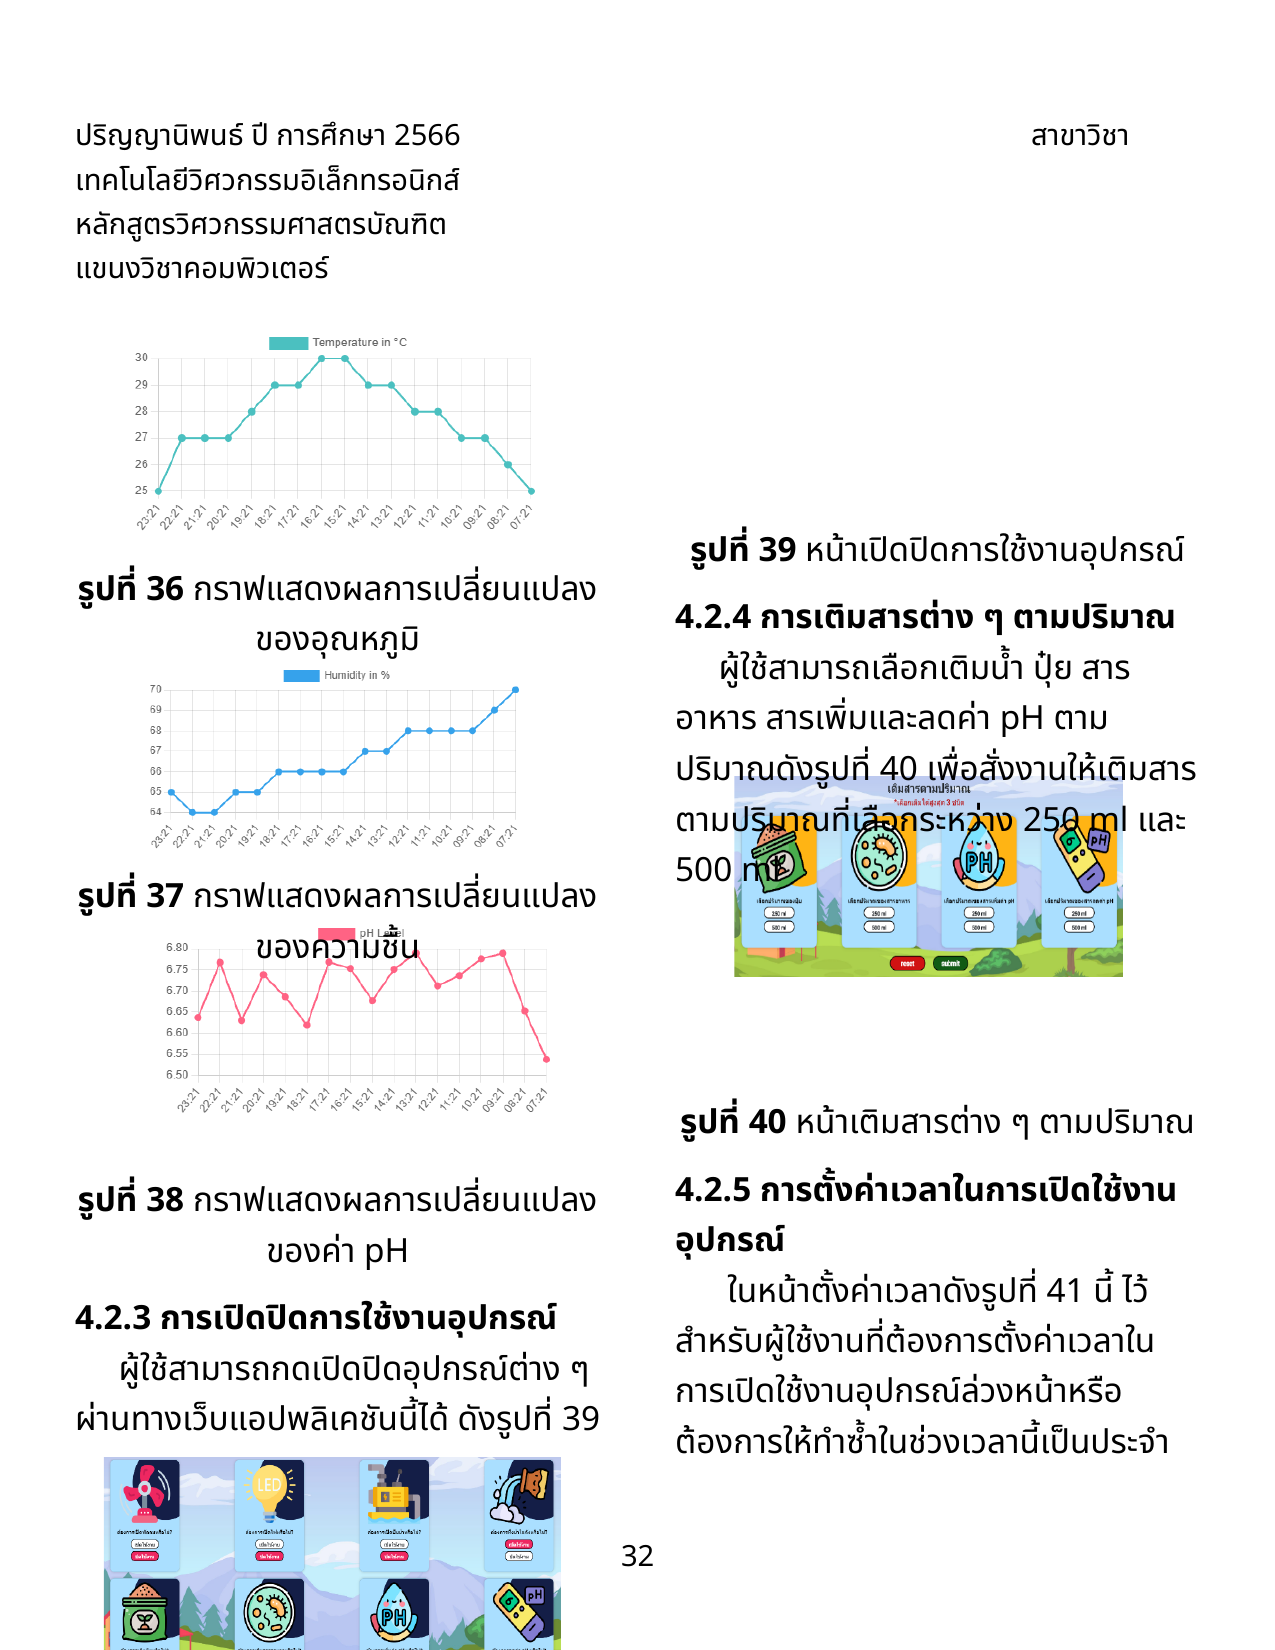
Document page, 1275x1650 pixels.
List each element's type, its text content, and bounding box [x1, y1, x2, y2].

text รูปที่ 36 กราฟแสดงผลการเปลี่ยนแปลงของอุณหภูมิ [75, 565, 600, 666]
picture [118, 331, 558, 549]
picture [103, 1457, 561, 1650]
picture [150, 973, 572, 1130]
text รูปที่ 37 กราฟแสดงผลการเปลี่ยนแปลงของความชื้น [75, 872, 600, 973]
text 4.2.5 การตั้งค่าเวลาในการเปิดใช้งานอุปกรณ์ [675, 1165, 1200, 1266]
text ผู้ใช้สามารถเลือกเติมน้ำ ปุ๋ย สารอาหาร สารเพิ่มและลดค่า pH ตามปริมาณดังรูปที่ 40 เพื่อสั่งงานให้เติมสารตามปริมาณที่เลือกระหว่าง 250 ml และ 500 ml [675, 644, 1200, 891]
text 4.2.4 การเติมสารต่าง ๆ ตามปริมาณ [675, 593, 1200, 644]
picture [734, 891, 1123, 977]
text รูปที่ 38 กราฟแสดงผลการเปลี่ยนแปลงของค่า pH [75, 1176, 600, 1277]
text 4.2.3 การเปิดปิดการใช้งานอุปกรณ์ [75, 1294, 600, 1344]
text รูปที่ 39 หน้าเปิดปิดการใช้งานอุปกรณ์ [675, 526, 1200, 576]
text รูปที่ 40 หน้าเติมสารต่าง ๆ ตามปริมาณ [675, 1098, 1200, 1149]
picture [133, 665, 542, 856]
text ผู้ใช้สามารถกดเปิดปิดอุปกรณ์ต่าง ๆ ผ่านทางเว็บแอปพลิเคชันนี้ได้ ดังรูปที่ 39 [75, 1344, 600, 1446]
